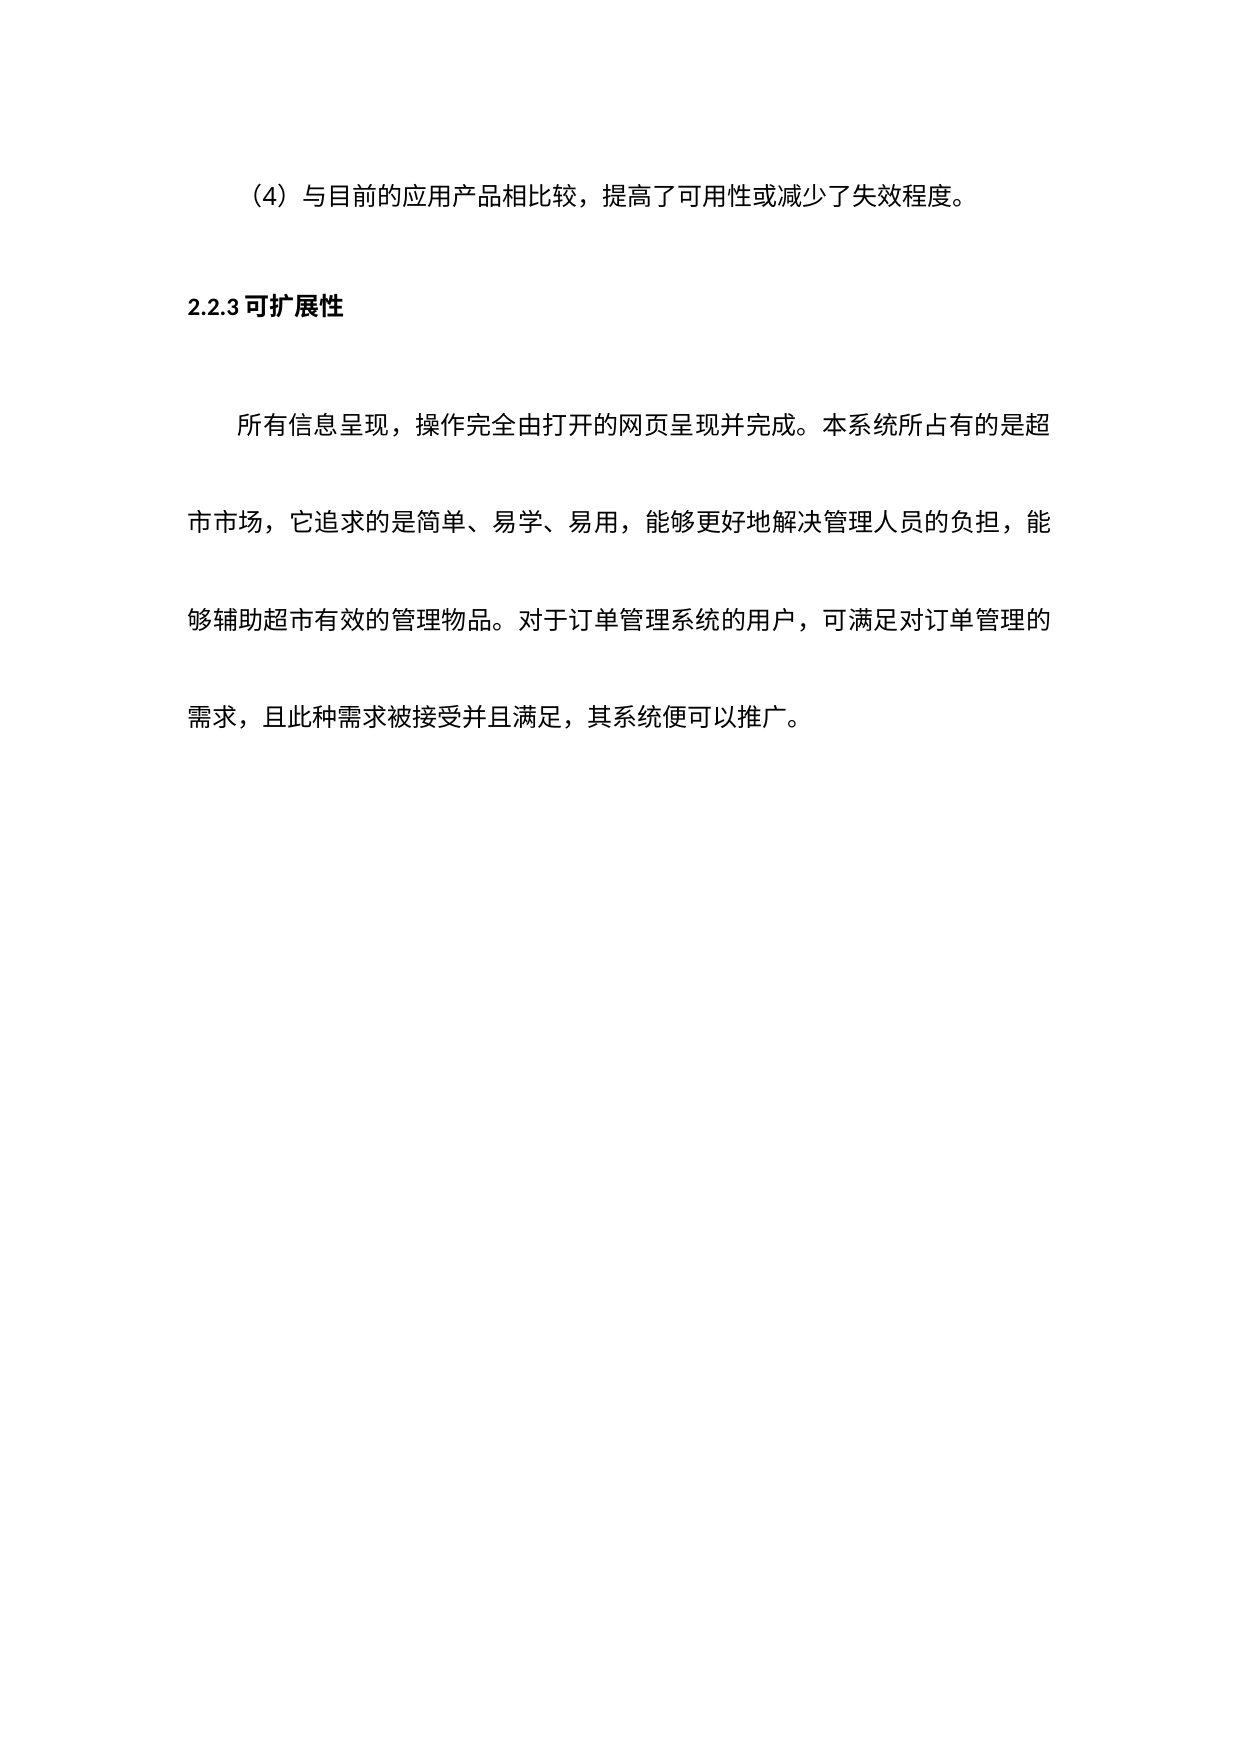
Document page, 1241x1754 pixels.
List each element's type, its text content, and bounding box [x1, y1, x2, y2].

text 所有信息呈现，操作完全由打开的网页呈现并完成。本系统所占有的是超市市场，它追求的是简单、易学、易用，能够更好地解决管理人员的负担，能够辅助超市有效的管理物品。对于订单管理系统的用户，可满足对订单管理的需求，且此种需求被接受并且满足，其系统便可以推广。 [187, 391, 1053, 748]
subtitle 2.2.3 可扩展性 [187, 272, 1053, 337]
text （4）与目前的应用产品相比较，提高了可用性或减少了失效程度。 [187, 162, 1053, 227]
